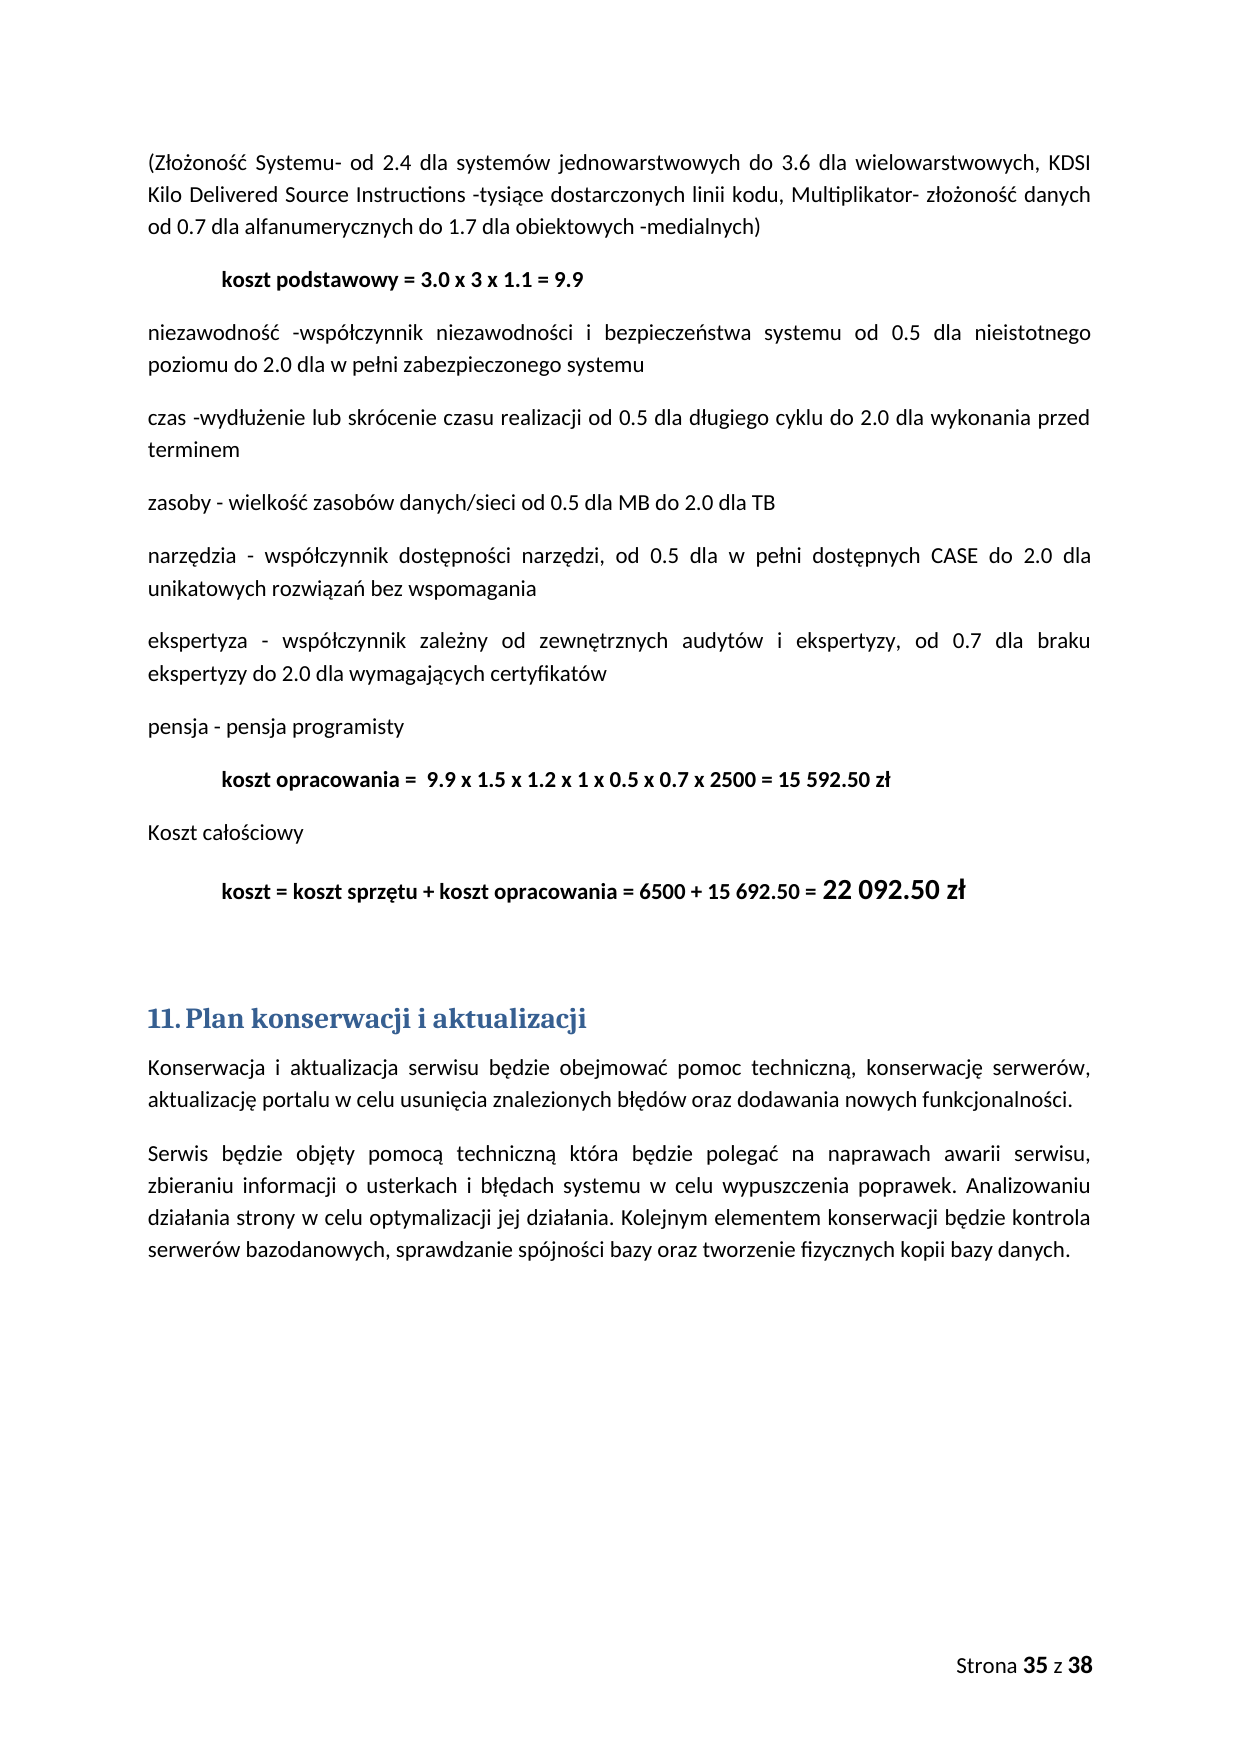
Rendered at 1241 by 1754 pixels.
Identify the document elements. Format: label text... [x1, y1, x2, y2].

text Serwis będzie objęty pomocą techniczną która będzie polegać na naprawach awarii serwisu, zbieraniu informacji o usterkach i błędach systemu w celu wypuszczenia poprawek. Analizowaniu działania strony w celu optymalizacji jej działania. Kolejnym elementem konserwacji będzie kontrola serwerów bazodanowych, sprawdzanie spójności bazy oraz tworzenie fizycznych kopii bazy danych. [148, 1139, 1093, 1263]
text narzędzia - współczynnik dostępności narzędzi, od 0.5 dla w pełni dostępnych CASE do 2.0 dla unikatowych rozwiązań bez wspomagania [148, 541, 1093, 602]
text koszt opracowania = 9.9 x 1.5 x 1.2 x 1 x 0.5 x 0.7 x 2500 = 15 592.50 zł [148, 765, 1093, 793]
text ekspertyza - współczynnik zależny od zewnętrznych audytów i ekspertyzy, od 0.7 dla braku ekspertyzy do 2.0 dla wymagających certyfikatów [148, 627, 1093, 687]
text koszt = koszt sprzętu + koszt opracowania = 6500 + 15 692.50 = 22 092.50 zł [148, 871, 1093, 907]
text koszt podstawowy = 3.0 x 3 x 1.1 = 9.9 [148, 265, 1093, 293]
text zasoby - wielkość zasobów danych/sieci od 0.5 dla MB do 2.0 dla TB [148, 488, 1093, 516]
text czas -wydłużenie lub skrócenie czasu realizacji od 0.5 dla długiego cyklu do 2.0 dla wykonania przed terminem [148, 403, 1093, 463]
text Konserwacja i aktualizacja serwisu będzie obejmować pomoc techniczną, konserwację serwerów, aktualizację portalu w celu usunięcia znalezionych błędów oraz dodawania nowych funkcjonalności. [148, 1053, 1093, 1114]
subtitle Plan konserwacji i aktualizacji [148, 1002, 1093, 1036]
text niezawodność -współczynnik niezawodności i bezpieczeństwa systemu od 0.5 dla nieistotnego poziomu do 2.0 dla w pełni zabezpieczonego systemu [148, 318, 1093, 378]
text Koszt całościowy [148, 818, 1093, 846]
text pensja - pensja programisty [148, 712, 1093, 740]
text (Złożoność Systemu- od 2.4 dla systemów jednowarstwowych do 3.6 dla wielowarstwowych, KDSI Kilo Delivered Source Instructions -tysiące dostarczonych linii kodu, Multiplikator- złożoność danych od 0.7 dla alfanumerycznych do 1.7 dla obiektowych -medialnych) [148, 148, 1093, 240]
